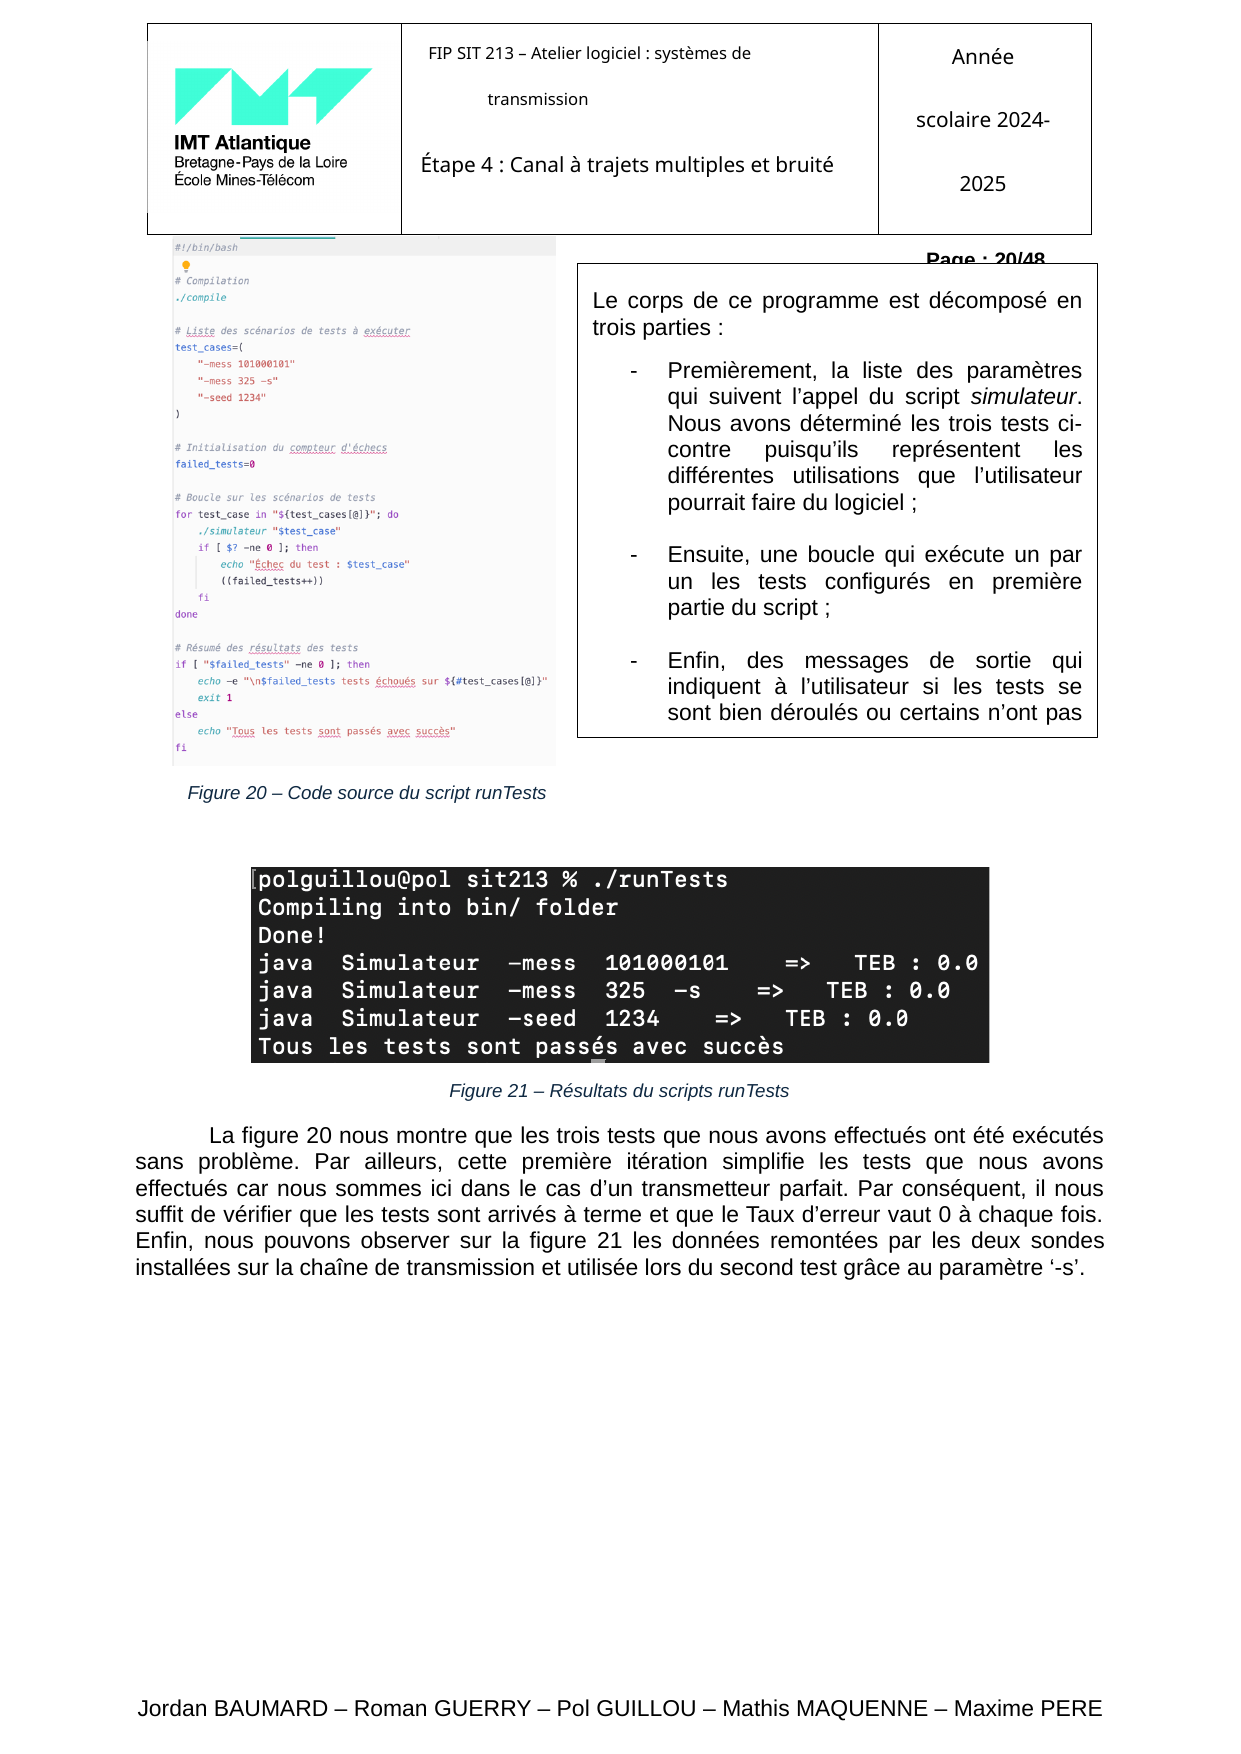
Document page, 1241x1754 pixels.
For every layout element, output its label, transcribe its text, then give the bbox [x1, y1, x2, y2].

text La figure 20 nous montre que les trois tests que nous avons effectués ont été exécutés sans problème. Par ailleurs, cette première itération simplifie les tests que nous avons effectués car nous sommes ici dans le cas d’un transmetteur parfait. Par conséquent, il nous suffit de vérifier que les tests sont arrivés à terme et que le Taux d’erreur vaut 0 à chaque fois. Enfin, nous pouvons observer sur la figure 21 les données remontées par les deux sondes installées sur la chaîne de transmission et utilisée lors du second test grâce au paramètre ‘-s’. [135, 1122, 1105, 1280]
text Figure 21 – Résultats du scripts runTests [135, 1079, 1105, 1101]
picture [172, 236, 556, 766]
picture [251, 867, 990, 1063]
text Figure 20 – Code source du script runTests [135, 782, 1105, 803]
picture [147, 41, 401, 213]
